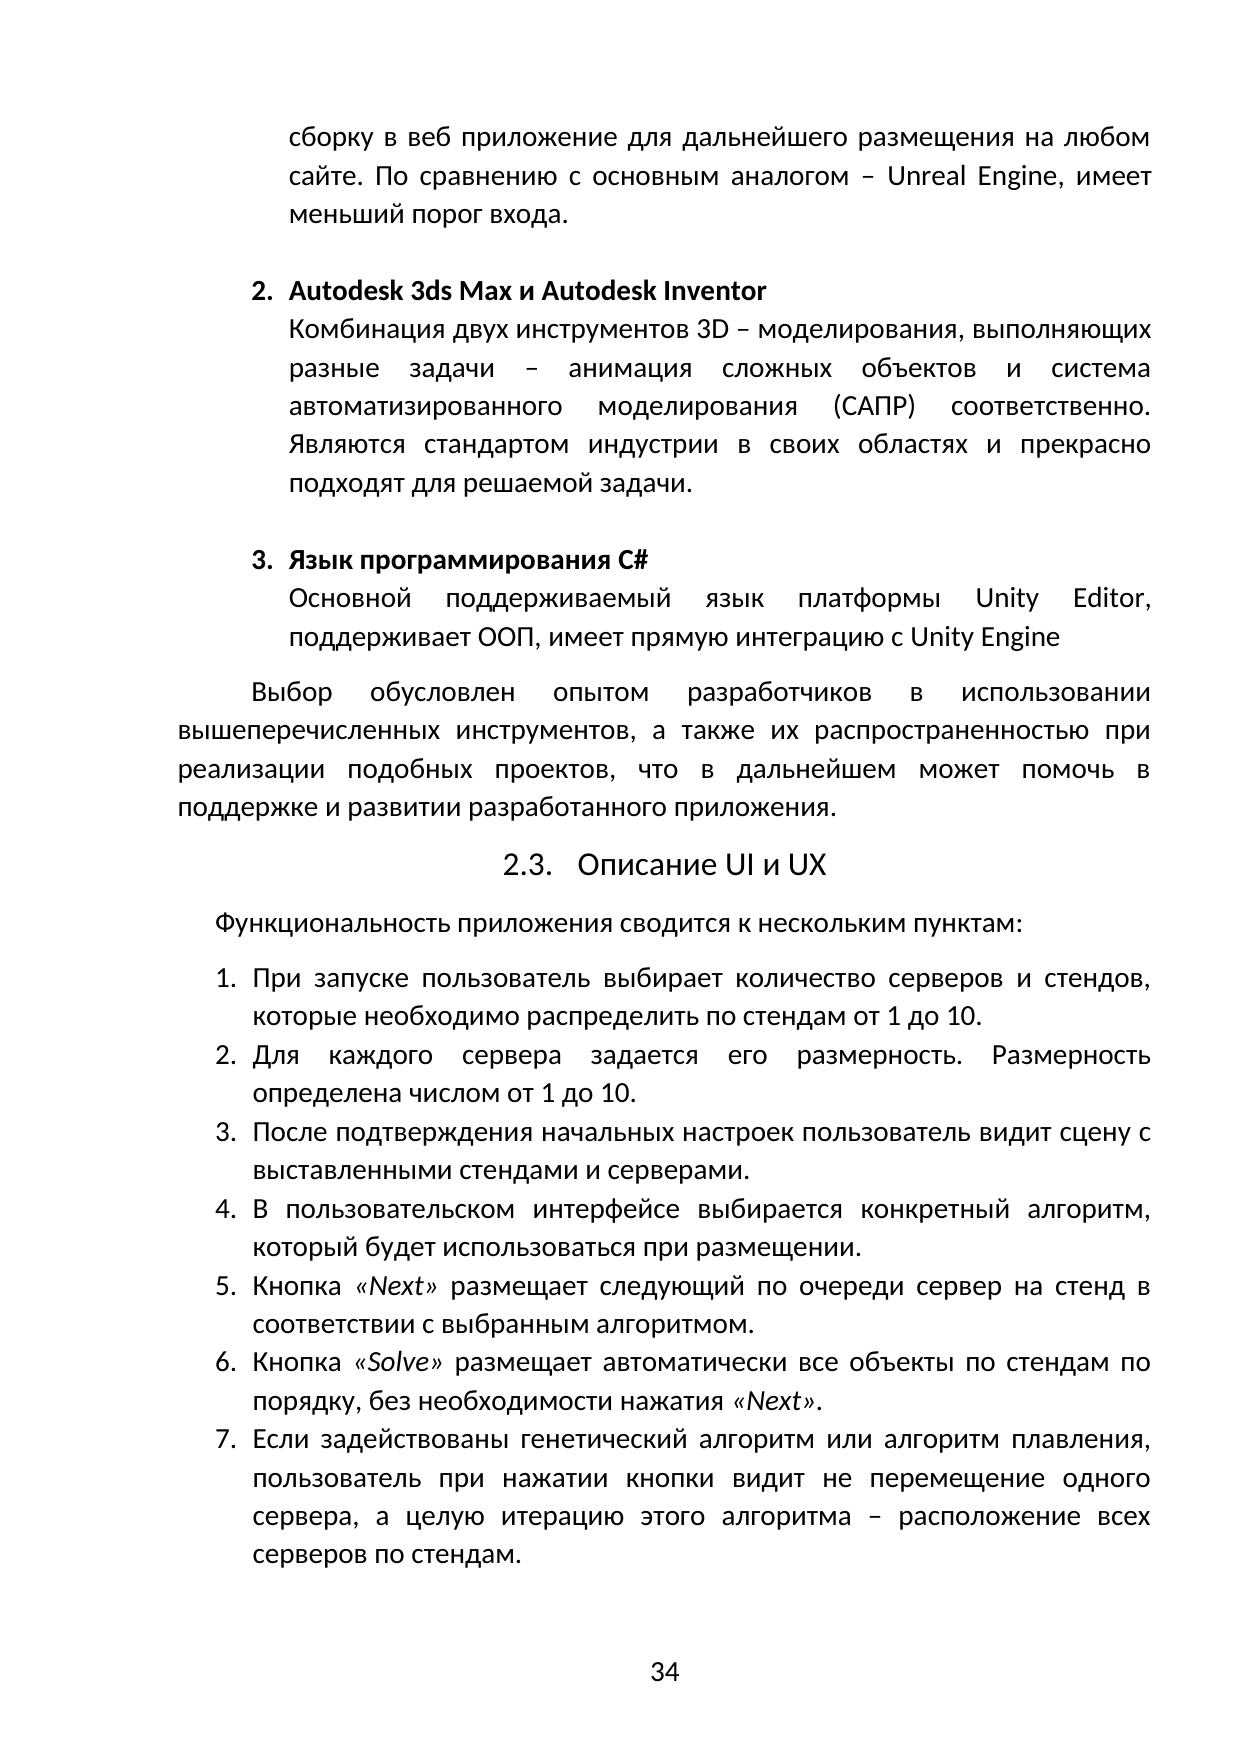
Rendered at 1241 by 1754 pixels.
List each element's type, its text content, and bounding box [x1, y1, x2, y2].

list Кнопка «Next» размещает следующий по очереди сервер на стенд в соответствии с выбранным алгоритмом. [215, 1267, 1152, 1341]
list Если задействованы генетический алгоритм или алгоритм плавления, пользователь при нажатии кнопки видит не перемещение одного сервера, а целую итерацию этого алгоритма – расположение всех серверов по стендам. [215, 1420, 1152, 1571]
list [288, 118, 1152, 231]
list После подтверждения начальных настроек пользователь видит сцену с выставленными стендами и серверами. [215, 1113, 1152, 1187]
list Для каждого сервера задается его размерность. Размерность определена числом от 1 до 10. [215, 1036, 1152, 1110]
list Кнопка «Solve» размещает автоматически все объекты по стендам по порядку, без необходимости нажатия «Next». [215, 1343, 1152, 1417]
list Autodesk 3ds Max и Autodesk Inventor [251, 272, 1152, 307]
text Выбор обусловлен опытом разработчиков в использовании вышеперечисленных инструментов, а также их распространенностью при реализации подобных проектов, что в дальнейшем может помочь в поддержке и развитии разработанного приложения. [177, 673, 1152, 824]
text Функциональность приложения сводится к нескольким пунктам: [177, 904, 1152, 939]
list Комбинация двух инструментов 3D – моделирования, выполняющих разные задачи – анимация сложных объектов и система автоматизированного моделирования (САПР) соответственно. Являются стандартом индустрии в своих областях и прекрасно подходят для решаемой задачи. [288, 310, 1152, 500]
list Язык программирования C# [251, 541, 1152, 577]
list Основной поддерживаемый язык платформы Unity Editor, поддерживает ООП, имеет прямую интеграцию с Unity Engine [288, 579, 1152, 653]
list В пользовательском интерфейсе выбирается конкретный алгоритм, который будет использоваться при размещении. [215, 1190, 1152, 1264]
subtitle Описание UI и UX [177, 843, 1152, 884]
list При запуске пользователь выбирает количество серверов и стендов, которые необходимо распределить по стендам от 1 до 10. [215, 959, 1152, 1033]
